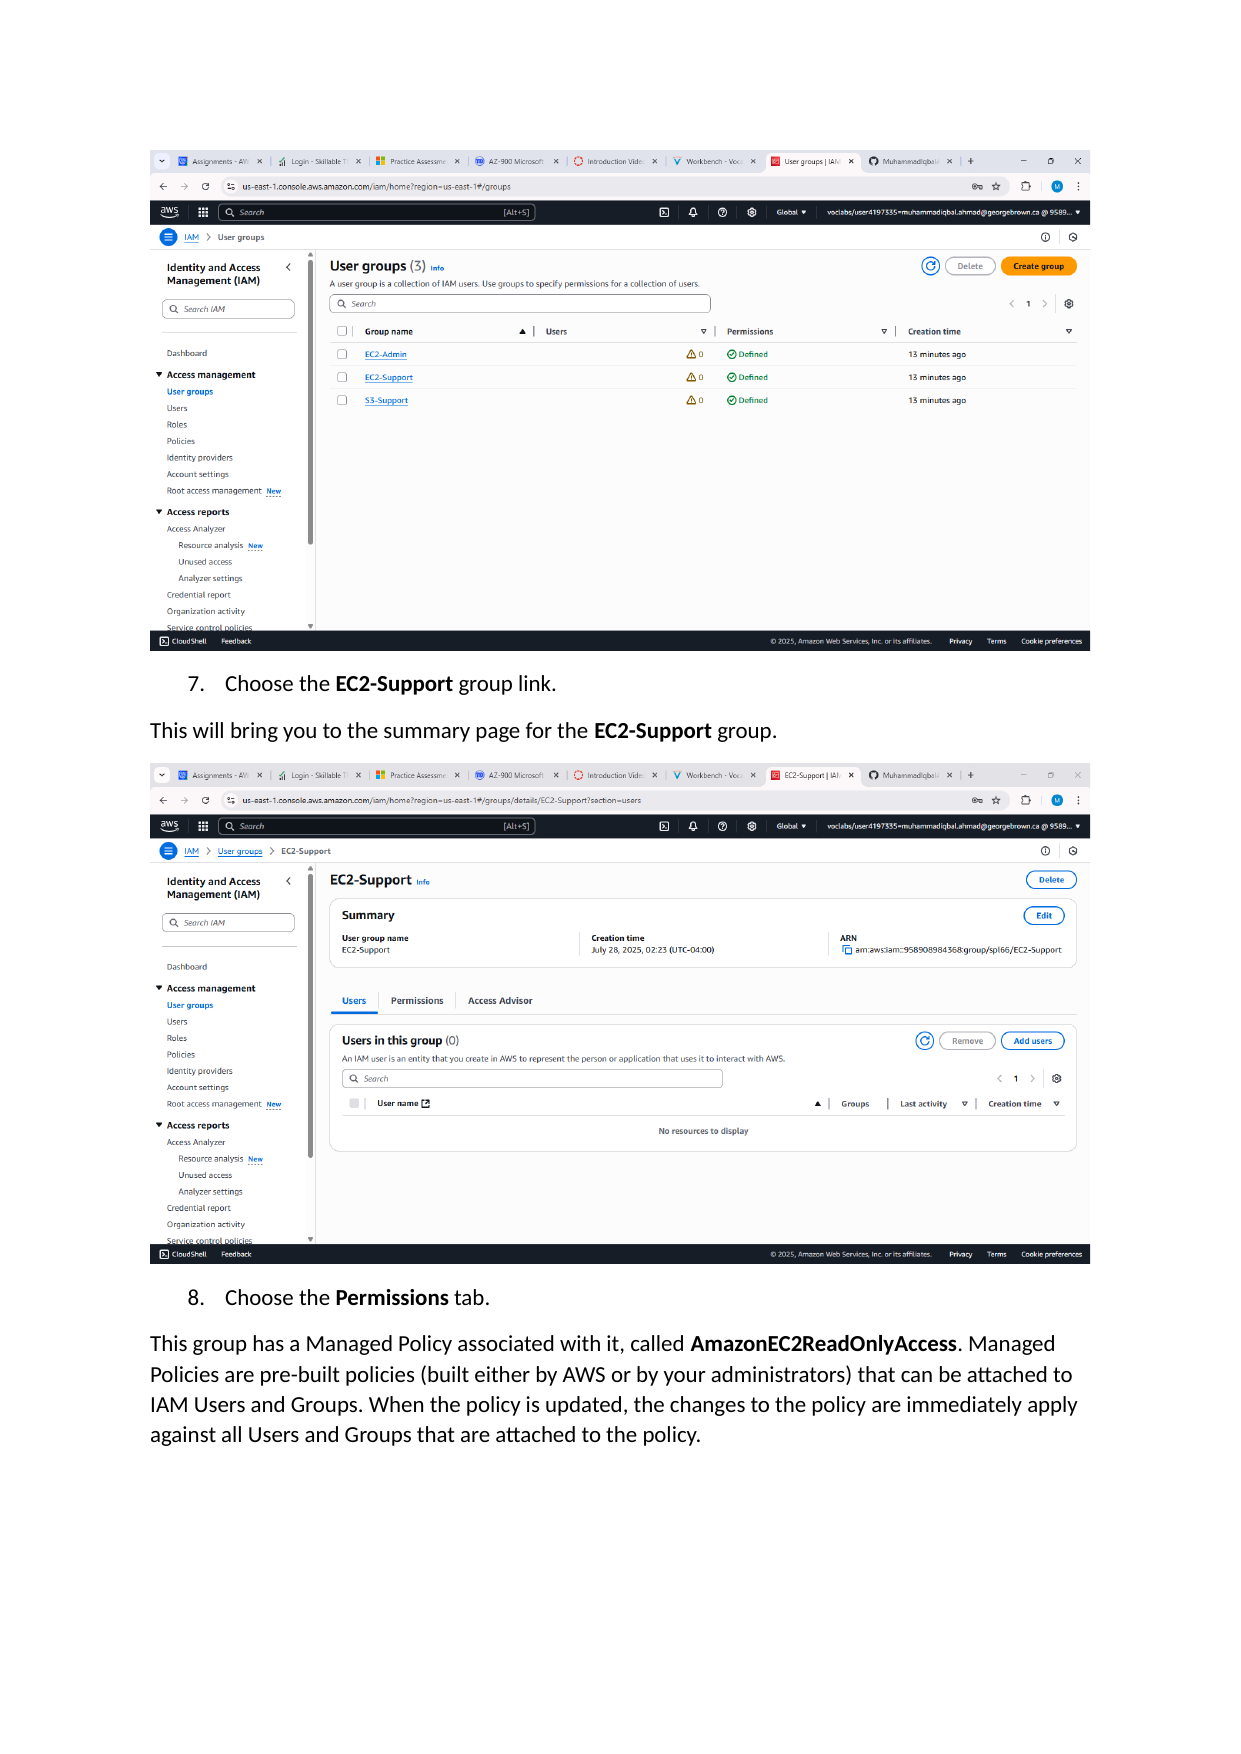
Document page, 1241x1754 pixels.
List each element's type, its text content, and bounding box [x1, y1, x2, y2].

list Choose the Permissions tab. [187, 1283, 1090, 1311]
list Choose the EC2-Support group link. [187, 669, 1090, 697]
picture [150, 150, 1091, 651]
text This will bring you to the summary page for the EC2-Support group. [150, 716, 1090, 744]
picture [150, 763, 1091, 1264]
text This group has a Managed Policy associated with it, called AmazonEC2ReadOnlyAccess. Managed Policies are pre-built policies (built either by AWS or by your administrators) that can be attached to IAM Users and Groups. When the policy is updated, the changes to the policy are immediately apply against all Users and Groups that are attached to the policy. [150, 1329, 1090, 1448]
